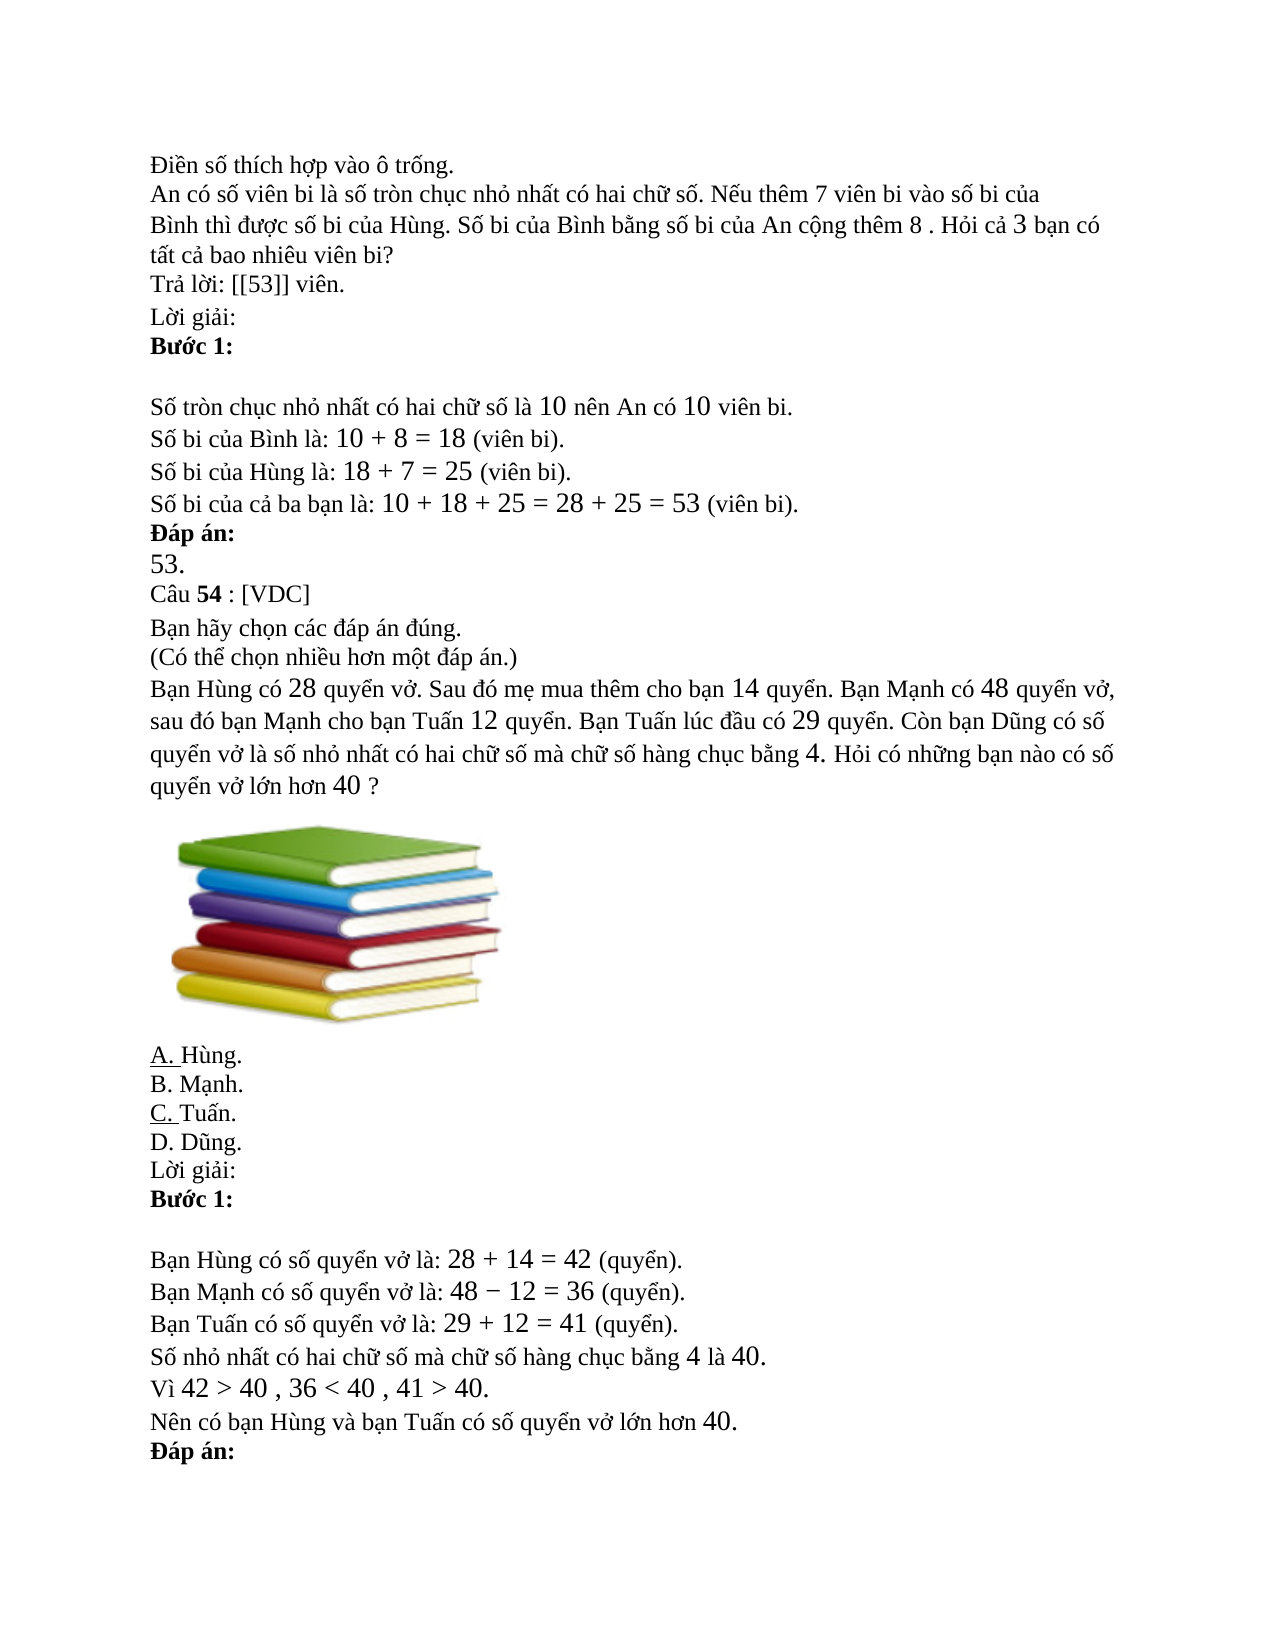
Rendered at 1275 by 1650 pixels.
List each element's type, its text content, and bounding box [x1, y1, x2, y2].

text Lời giải: [150, 1156, 1125, 1184]
text Điền số thích hợp vào ô trống. An có số viên bi là số tròn chục nhỏ nhất có hai chữ số. Nếu thêm 7 viên bi vào số bi của Bình thì được số bi của Hùng. Số bi của Bình bằng số bi của An cộng thêm 8 . Hỏi cả 3 bạn có tất cả bao nhiêu viên bi? Trả lời: [[53]] viên. [150, 150, 1125, 297]
text A. Hùng. [150, 1041, 1125, 1069]
text C. Tuấn. [150, 1098, 1125, 1127]
text Lời giải: [150, 302, 1125, 331]
text Câu 54 : [VDC] [150, 579, 1125, 608]
text Bạn hãy chọn các đáp án đúng. (Có thể chọn nhiều hơn một đáp án.) Bạn Hùng có 28 quyển vở. Sau đó mẹ mua thêm cho bạn 14 quyển. Bạn Mạnh có 48 quyển vở, sau đó bạn Mạnh cho bạn Tuấn 12 quyển. Bạn Tuấn lúc đầu có 29 quyển. Còn bạn Dũng có số quyển vở là số nhỏ nhất có hai chữ số mà chữ số hàng chục bằng 4. Hỏi có những bạn nào có số quyển vở lớn hơn 40 ? [150, 613, 1125, 1035]
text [150, 1213, 1125, 1465]
text Số tròn chục nhỏ nhất có hai chữ số là 10 nên An có 10 viên bi. Số bi của Bình là: 10 + 8 = 18 (viên bi). Số bi của Hùng là: 18 + 7 = 25 (viên bi). Số bi của cả ba bạn là: 10 + 18 + 25 = 28 + 25 = 53 (viên bi). Đáp án: 53. [150, 360, 1125, 579]
text D. Dũng. [150, 1127, 1125, 1156]
text B. Mạnh. [150, 1069, 1125, 1098]
text Bước 1: [150, 331, 1125, 360]
picture [150, 800, 520, 1036]
text Bước 1: [150, 1184, 1125, 1213]
